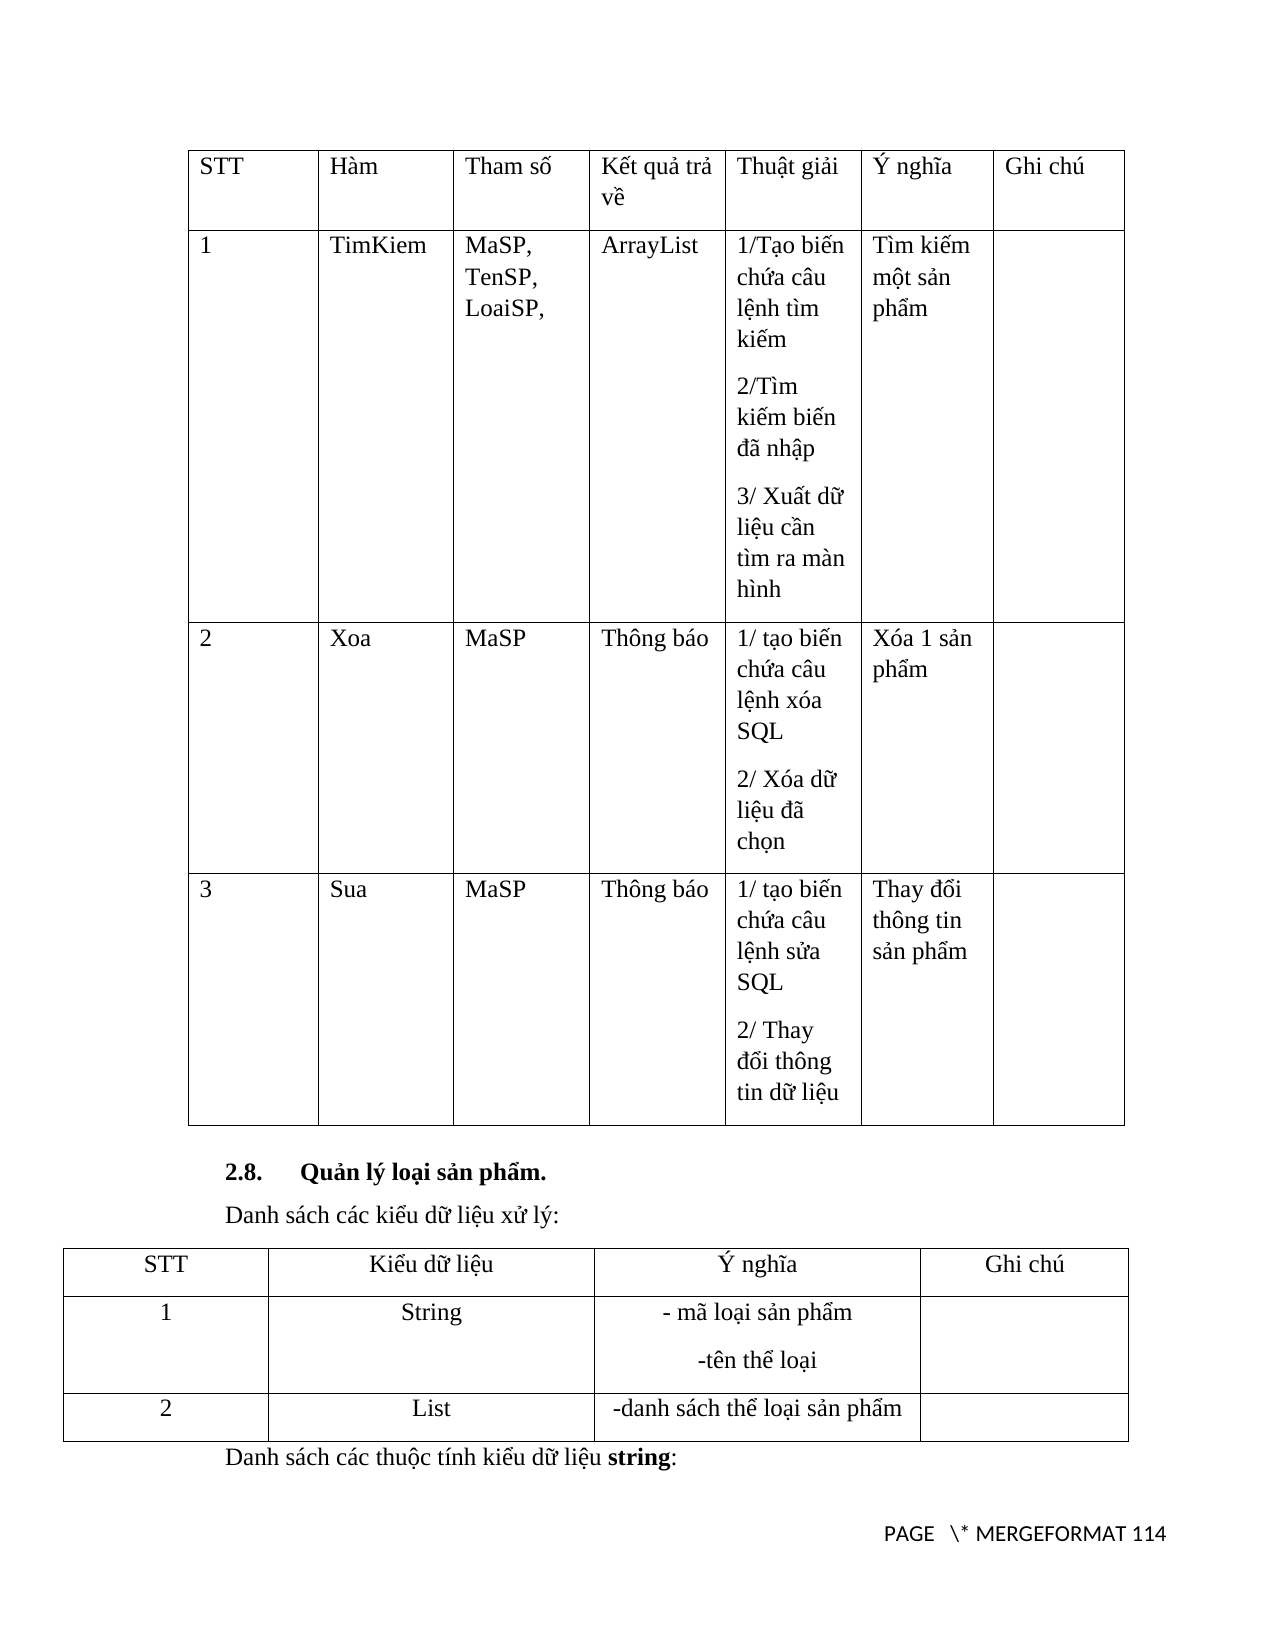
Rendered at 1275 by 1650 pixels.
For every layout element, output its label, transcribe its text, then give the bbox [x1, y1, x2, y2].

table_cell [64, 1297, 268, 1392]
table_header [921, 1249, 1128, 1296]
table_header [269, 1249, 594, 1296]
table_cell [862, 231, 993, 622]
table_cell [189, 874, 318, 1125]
list Quản lý loại sản phẩm. [225, 1157, 1167, 1186]
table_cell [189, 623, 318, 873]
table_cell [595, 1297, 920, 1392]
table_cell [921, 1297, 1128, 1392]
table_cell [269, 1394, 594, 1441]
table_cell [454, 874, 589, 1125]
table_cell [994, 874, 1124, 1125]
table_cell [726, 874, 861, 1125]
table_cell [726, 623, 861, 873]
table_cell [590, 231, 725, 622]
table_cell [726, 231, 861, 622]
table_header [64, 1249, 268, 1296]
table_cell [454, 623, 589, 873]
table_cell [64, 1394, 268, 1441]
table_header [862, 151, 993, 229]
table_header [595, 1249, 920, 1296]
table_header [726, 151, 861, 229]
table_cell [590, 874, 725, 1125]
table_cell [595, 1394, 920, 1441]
list Danh sách các thuộc tính kiểu dữ liệu string: [225, 1442, 1167, 1471]
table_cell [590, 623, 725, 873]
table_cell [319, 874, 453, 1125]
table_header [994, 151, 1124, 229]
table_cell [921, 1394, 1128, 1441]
list Danh sách các kiểu dữ liệu xử lý: [225, 1200, 1167, 1229]
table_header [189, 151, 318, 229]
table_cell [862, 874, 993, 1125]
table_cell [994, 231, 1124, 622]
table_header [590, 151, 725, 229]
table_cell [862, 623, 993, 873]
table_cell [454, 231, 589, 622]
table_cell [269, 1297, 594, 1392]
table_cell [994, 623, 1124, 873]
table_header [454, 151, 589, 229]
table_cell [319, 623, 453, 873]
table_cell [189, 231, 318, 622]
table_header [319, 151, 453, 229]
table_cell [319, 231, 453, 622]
